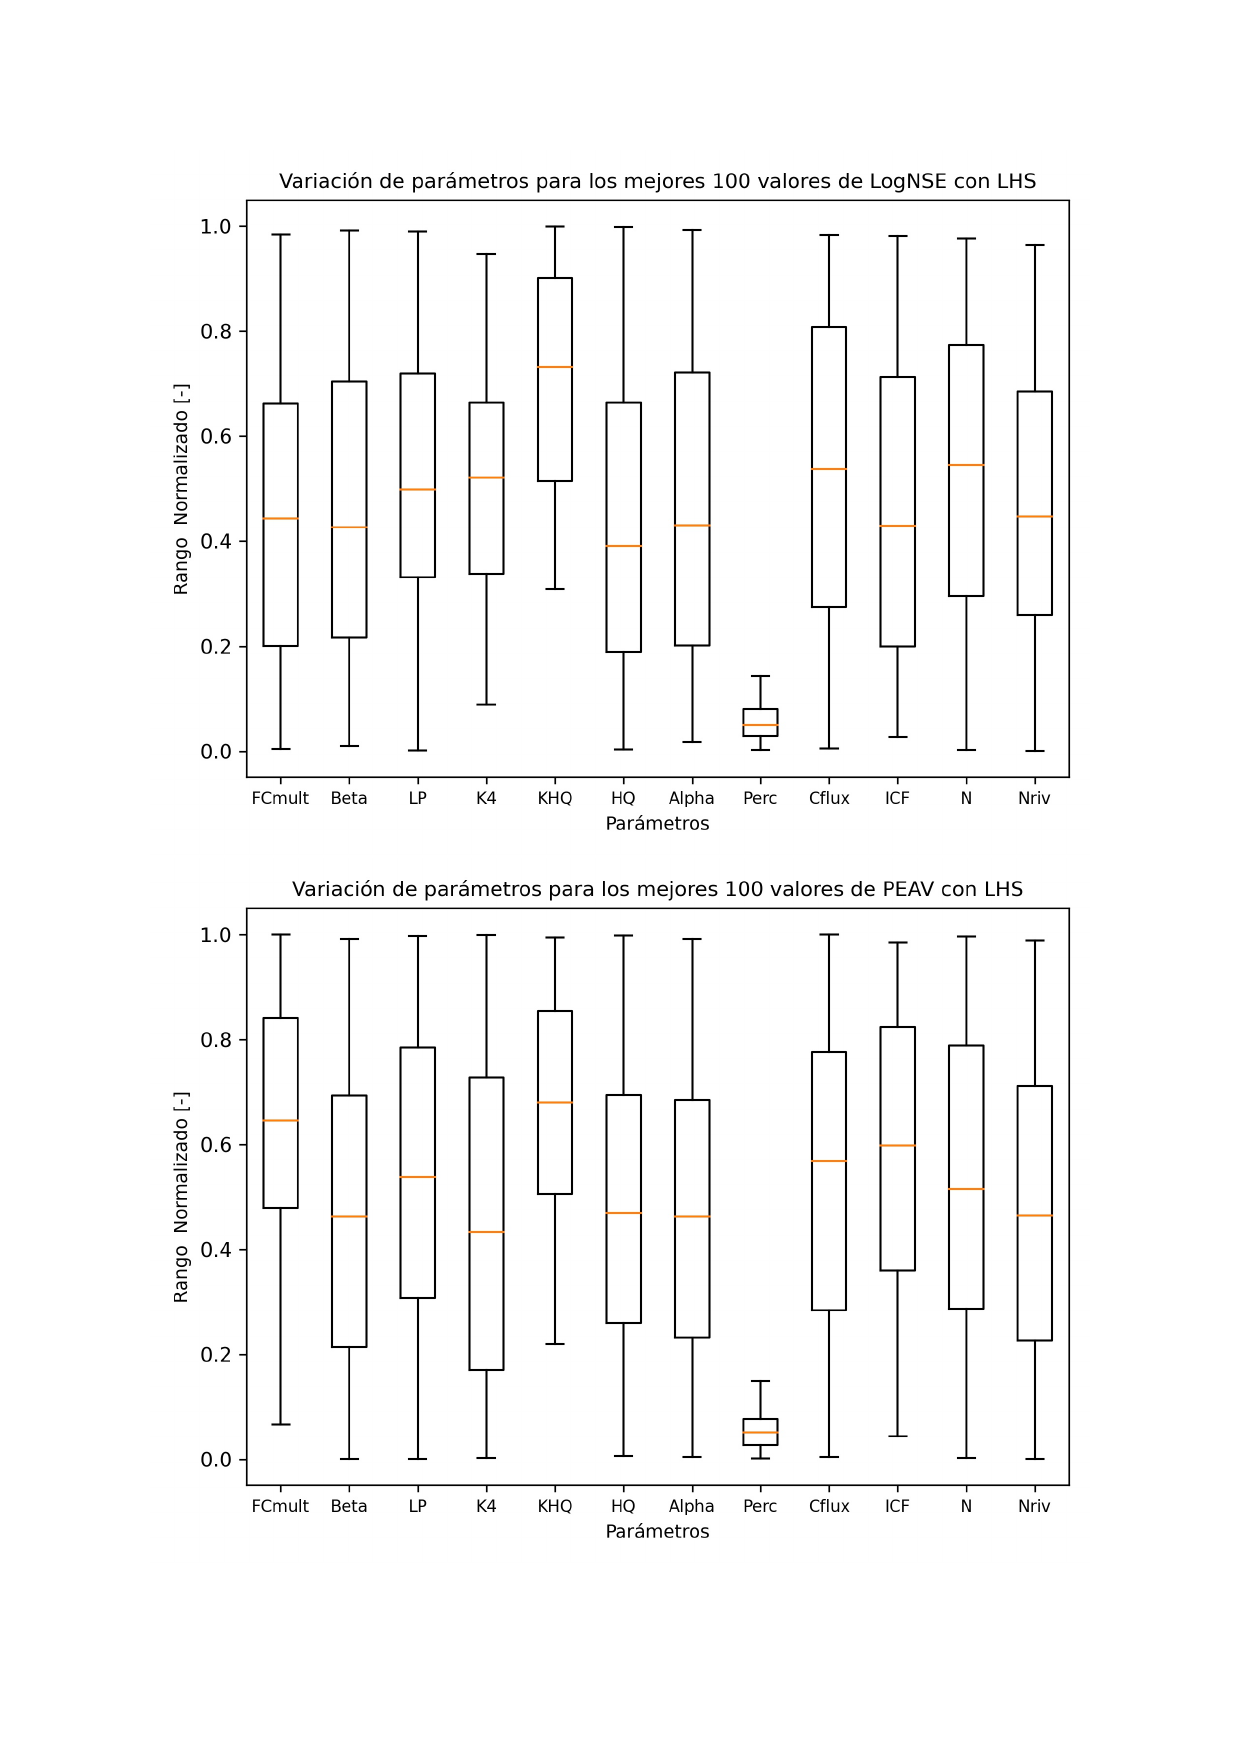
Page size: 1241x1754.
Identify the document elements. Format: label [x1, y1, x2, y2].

picture [150, 150, 1091, 855]
picture [150, 858, 1091, 1563]
